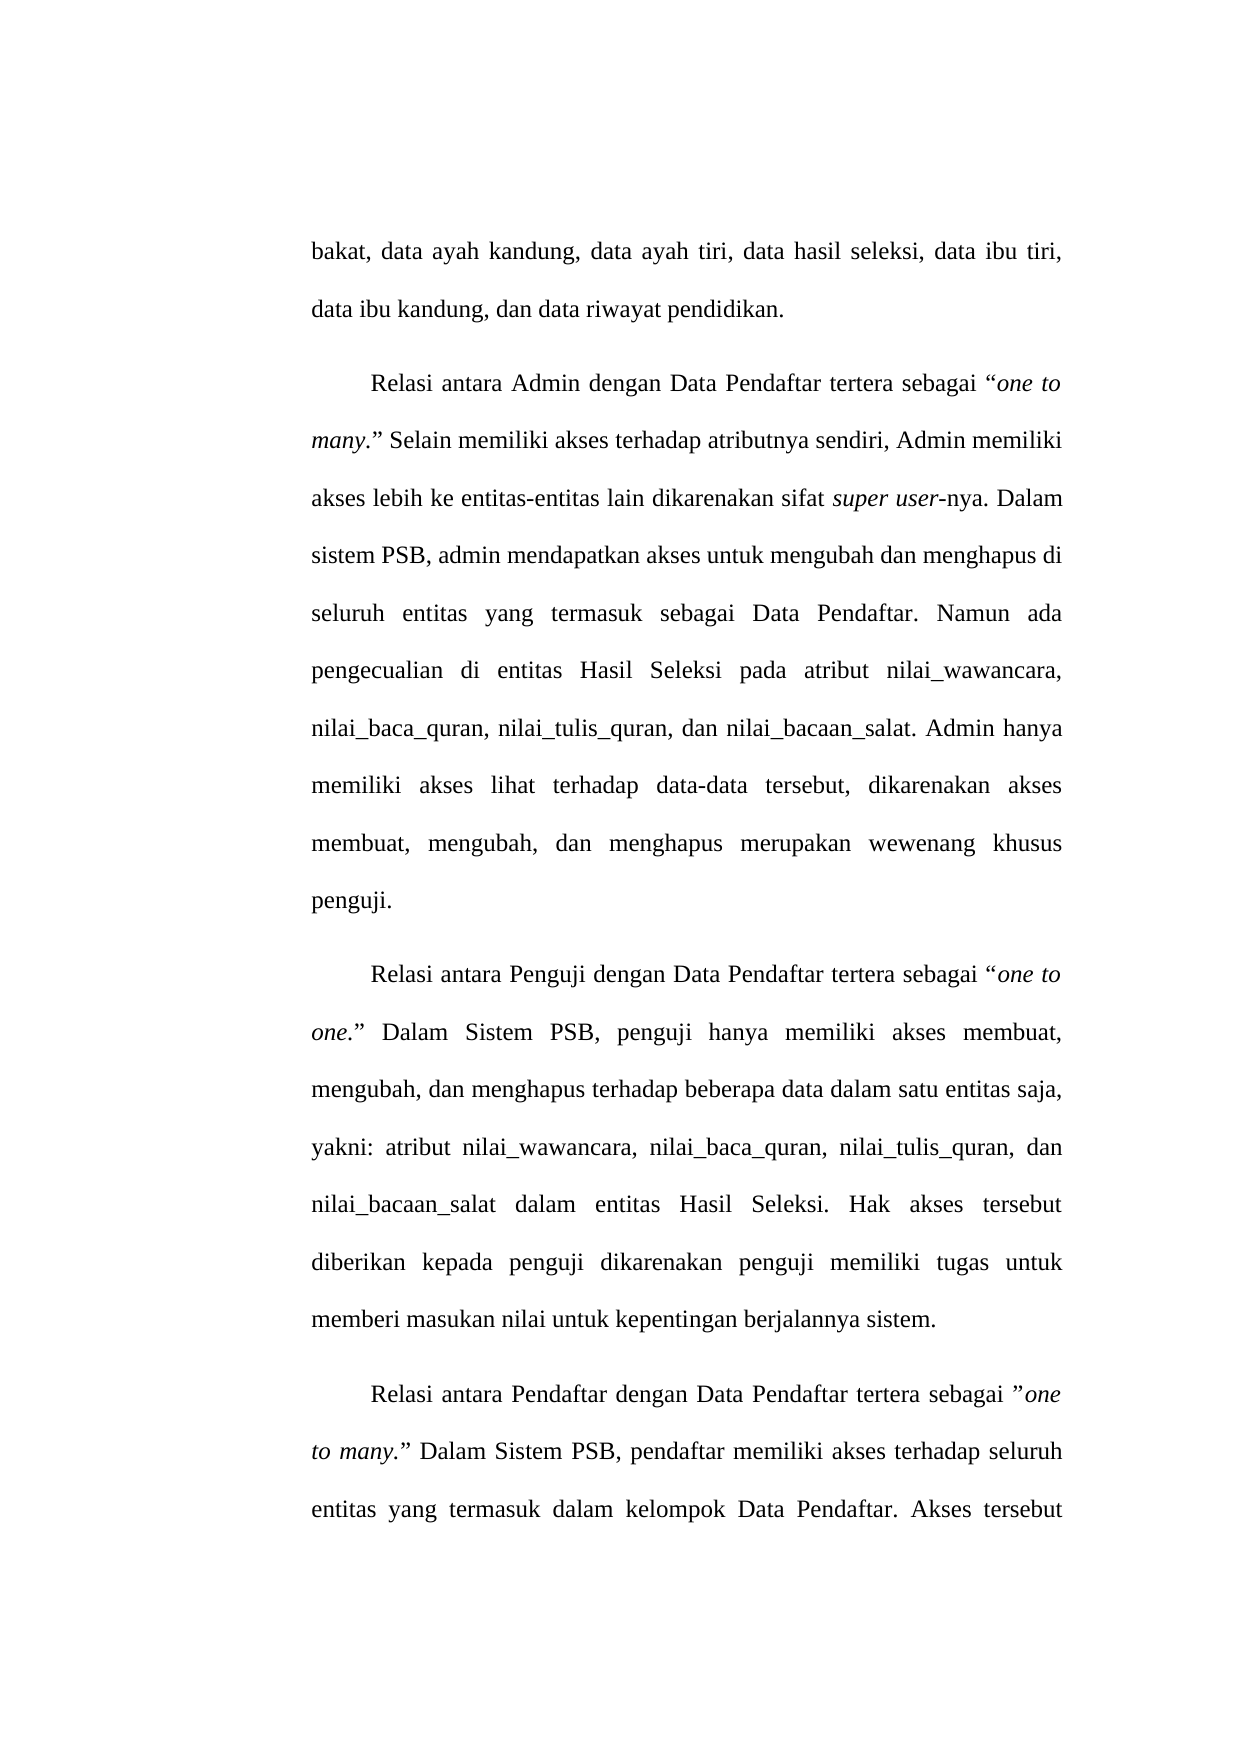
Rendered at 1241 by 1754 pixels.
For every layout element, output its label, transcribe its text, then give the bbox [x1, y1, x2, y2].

text Relasi antara Penguji dengan Data Pendaftar tertera sebagai “one to one.” Dalam Sistem PSB, penguji hanya memiliki akses membuat, mengubah, dan menghapus terhadap beberapa data dalam satu entitas saja, yakni: atribut nilai_wawancara, nilai_baca_quran, nilai_tulis_quran, dan nilai_bacaan_salat dalam entitas Hasil Seleksi. Hak akses tersebut diberikan kepada penguji dikarenakan penguji memiliki tugas untuk memberi masukan nilai untuk kepentingan berjalannya sistem. [311, 959, 1063, 1333]
text Relasi antara Admin dengan Data Pendaftar tertera sebagai “one to many.” Selain memiliki akses terhadap atributnya sendiri, Admin memiliki akses lebih ke entitas-entitas lain dikarenakan sifat super user-nya. Dalam sistem PSB, admin mendapatkan akses untuk mengubah dan menghapus di seluruh entitas yang termasuk sebagai Data Pendaftar. Namun ada pengecualian di entitas Hasil Seleksi pada atribut nilai_wawancara, nilai_baca_quran, nilai_tulis_quran, dan nilai_bacaan_salat. Admin hanya memiliki akses lihat terhadap data-data tersebut, dikarenakan akses membuat, mengubah, dan menghapus merupakan wewenang khusus penguji. [311, 368, 1063, 914]
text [311, 236, 1063, 322]
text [311, 1379, 1063, 1522]
